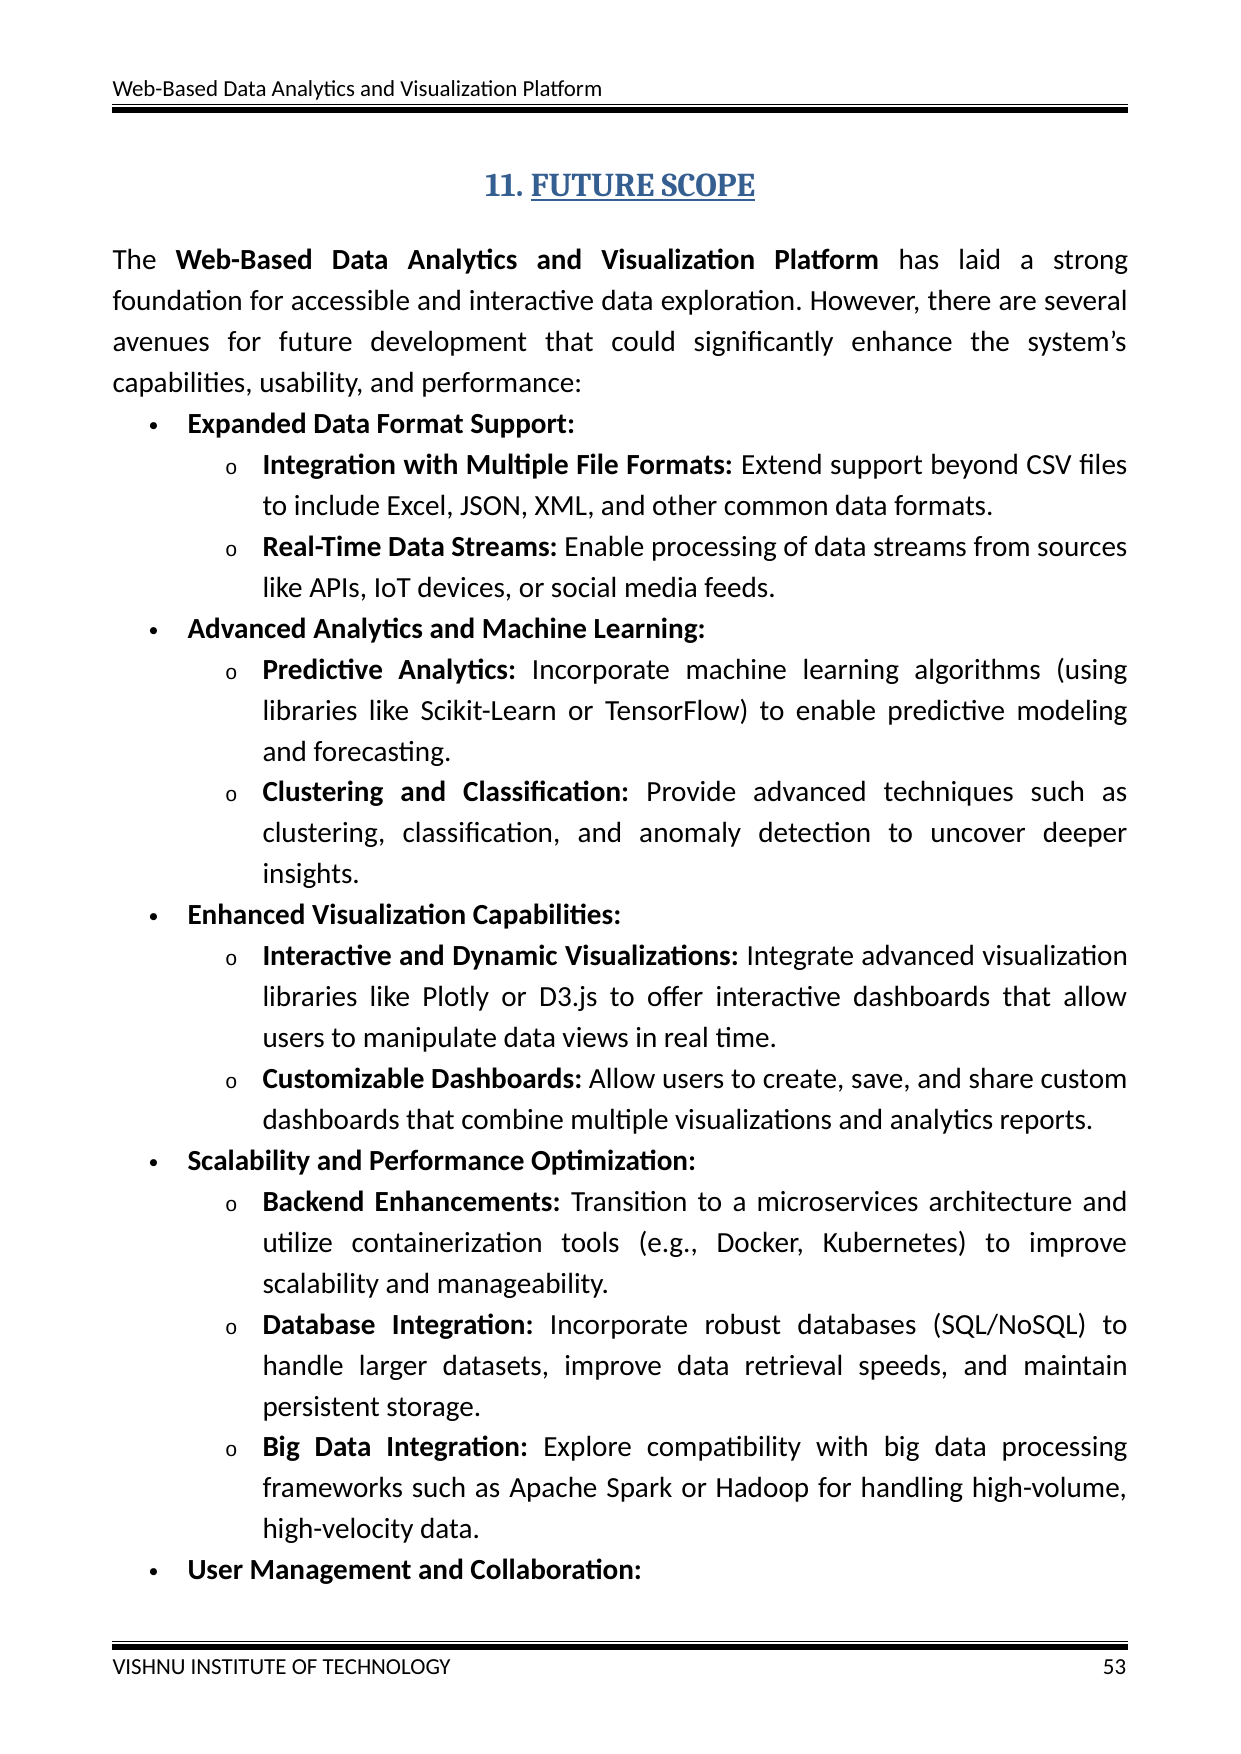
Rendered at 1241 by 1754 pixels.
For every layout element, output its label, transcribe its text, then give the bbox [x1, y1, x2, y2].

list Real-Time Data Streams: Enable processing of data streams from sources like APIs, IoT devices, or social media feeds. [225, 528, 1128, 604]
list Integration with Multiple File Formats: Extend support beyond CSV files to include Excel, JSON, XML, and other common data formats. [225, 446, 1128, 523]
list Advanced Analytics and Machine Learning: [150, 610, 1128, 645]
list User Management and Collaboration: [150, 1551, 1128, 1587]
list Customizable Dashboards: Allow users to create, save, and share custom dashboards that combine multiple visualizations and analytics reports. [225, 1060, 1128, 1137]
list Expanded Data Format Support: [150, 405, 1128, 441]
list Enhanced Visualization Capabilities: [150, 896, 1128, 932]
subtitle 11. FUTURE SCOPE [112, 167, 1128, 205]
list Clustering and Classification: Provide advanced techniques such as clustering, classification, and anomaly detection to uncover deeper insights. [225, 773, 1128, 891]
list Scalability and Performance Optimization: [150, 1142, 1128, 1178]
list Database Integration: Incorporate robust databases (SQL/NoSQL) to handle larger datasets, improve data retrieval speeds, and maintain persistent storage. [225, 1306, 1128, 1423]
text The Web-Based Data Analytics and Visualization Platform has laid a strong foundation for accessible and interactive data exploration. However, there are several avenues for future development that could significantly enhance the system’s capabilities, usability, and performance: [112, 241, 1128, 400]
list Predictive Analytics: Incorporate machine learning algorithms (using libraries like Scikit-Learn or TensorFlow) to enable predictive modeling and forecasting. [225, 651, 1128, 768]
list Interactive and Dynamic Visualizations: Integrate advanced visualization libraries like Plotly or D3.js to offer interactive dashboards that allow users to manipulate data views in real time. [225, 937, 1128, 1055]
list Big Data Integration: Explore compatibility with big data processing frameworks such as Apache Spark or Hadoop for handling high-volume, high-velocity data. [225, 1428, 1128, 1546]
list Backend Enhancements: Transition to a microservices architecture and utilize containerization tools (e.g., Docker, Kubernetes) to improve scalability and manageability. [225, 1183, 1128, 1300]
